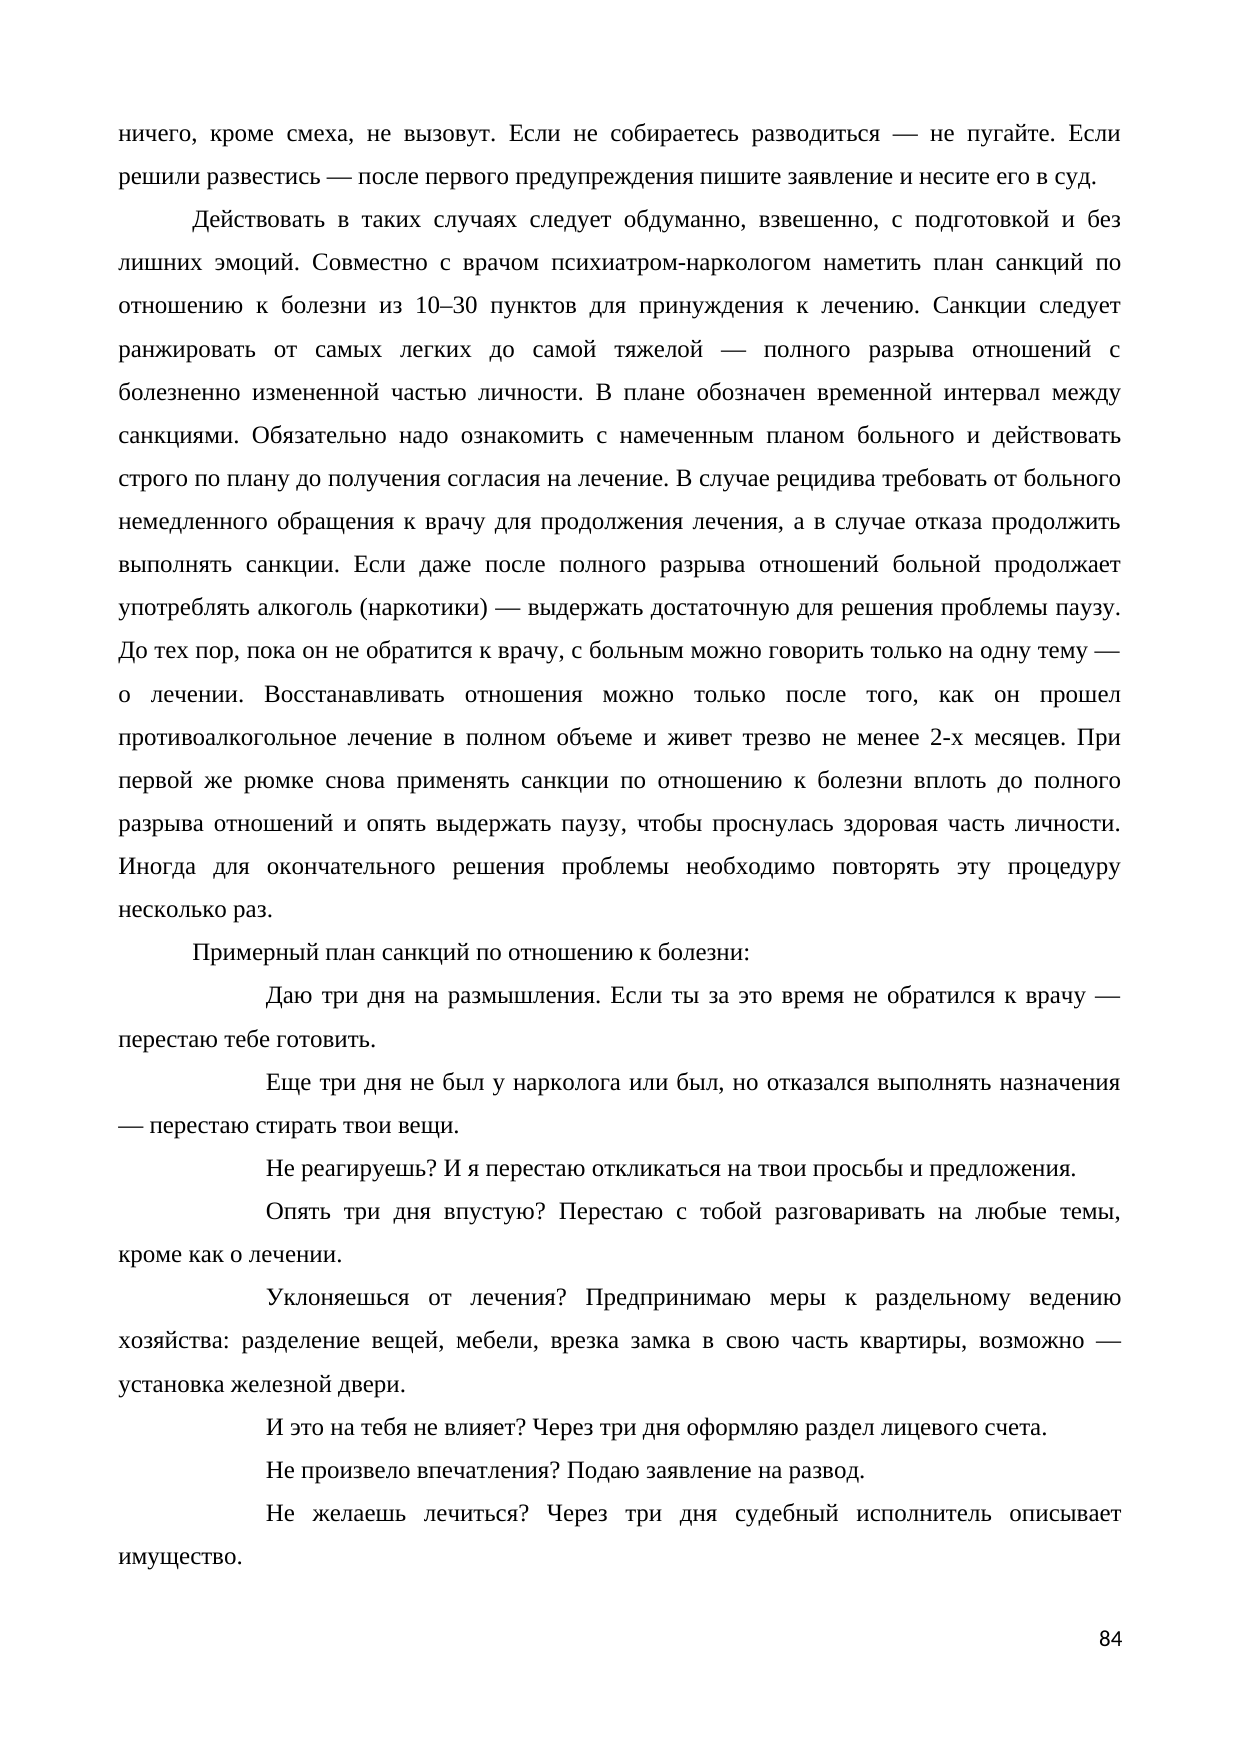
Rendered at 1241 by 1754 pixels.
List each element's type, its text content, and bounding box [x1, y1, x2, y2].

text  И это на тебя не влияет? Через три дня оформляю раздел лицевого счета. [118, 1412, 1122, 1441]
text  Не реагируешь? И я перестаю откликаться на твои просьбы и предложения. [118, 1153, 1122, 1182]
text  Не желаешь лечиться? Через три дня судебный исполнитель описывает имущество. [118, 1498, 1122, 1570]
text  Опять три дня впустую? Перестаю с тобой разговаривать на любые темы, кроме как о лечении. [118, 1196, 1122, 1268]
text  Даю три дня на размышления. Если ты за это время не обратился к врачу — перестаю тебе готовить. [118, 981, 1122, 1052]
text  Еще три дня не был у нарколога или был, но отказался выполнять назначения — перестаю стирать твои вещи. [118, 1067, 1122, 1139]
text  Уклоняешься от лечения? Предпринимаю меры к раздельному ведению хозяйства: разделение вещей, мебели, врезка замка в свою часть квартиры, возможно — установка железной двери. [118, 1282, 1122, 1397]
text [118, 118, 1122, 190]
text Примерный план санкций по отношению к болезни: [118, 937, 1122, 966]
text  Не произвело впечатления? Подаю заявление на развод. [118, 1455, 1122, 1484]
text Действовать в таких случаях следует обдуманно, взвешенно, с подготовкой и без лишних эмоций. Совместно с врачом психиатром-наркологом наметить план санкций по отношению к болезни из 10–30 пунктов для принуждения к лечению. Санкции следует ранжировать от самых легких до самой тяжелой — полного разрыва отношений с болезненно измененной частью личности. В плане обозначен временной интервал между санкциями. Обязательно надо ознакомить с намеченным планом больного и действовать строго по плану до получения согласия на лечение. В случае рецидива требовать от больного немедленного обращения к врачу для продолжения лечения, а в случае отказа продолжить выполнять санкции. Если даже после полного разрыва отношений больной продолжает употреблять алкоголь (наркотики) — выдержать достаточную для решения проблемы паузу. До тех пор, пока он не обратится к врачу, с больным можно говорить только на одну тему — о лечении. Восстанавливать отношения можно только после того, как он прошел противоалкогольное лечение в полном объеме и живет трезво не менее 2-х месяцев. При первой же рюмке снова применять санкции по отношению к болезни вплоть до полного разрыва отношений и опять выдержать паузу, чтобы проснулась здоровая часть личности. Иногда для окончательного решения проблемы необходимо повторять эту процедуру несколько раз. [118, 204, 1122, 923]
